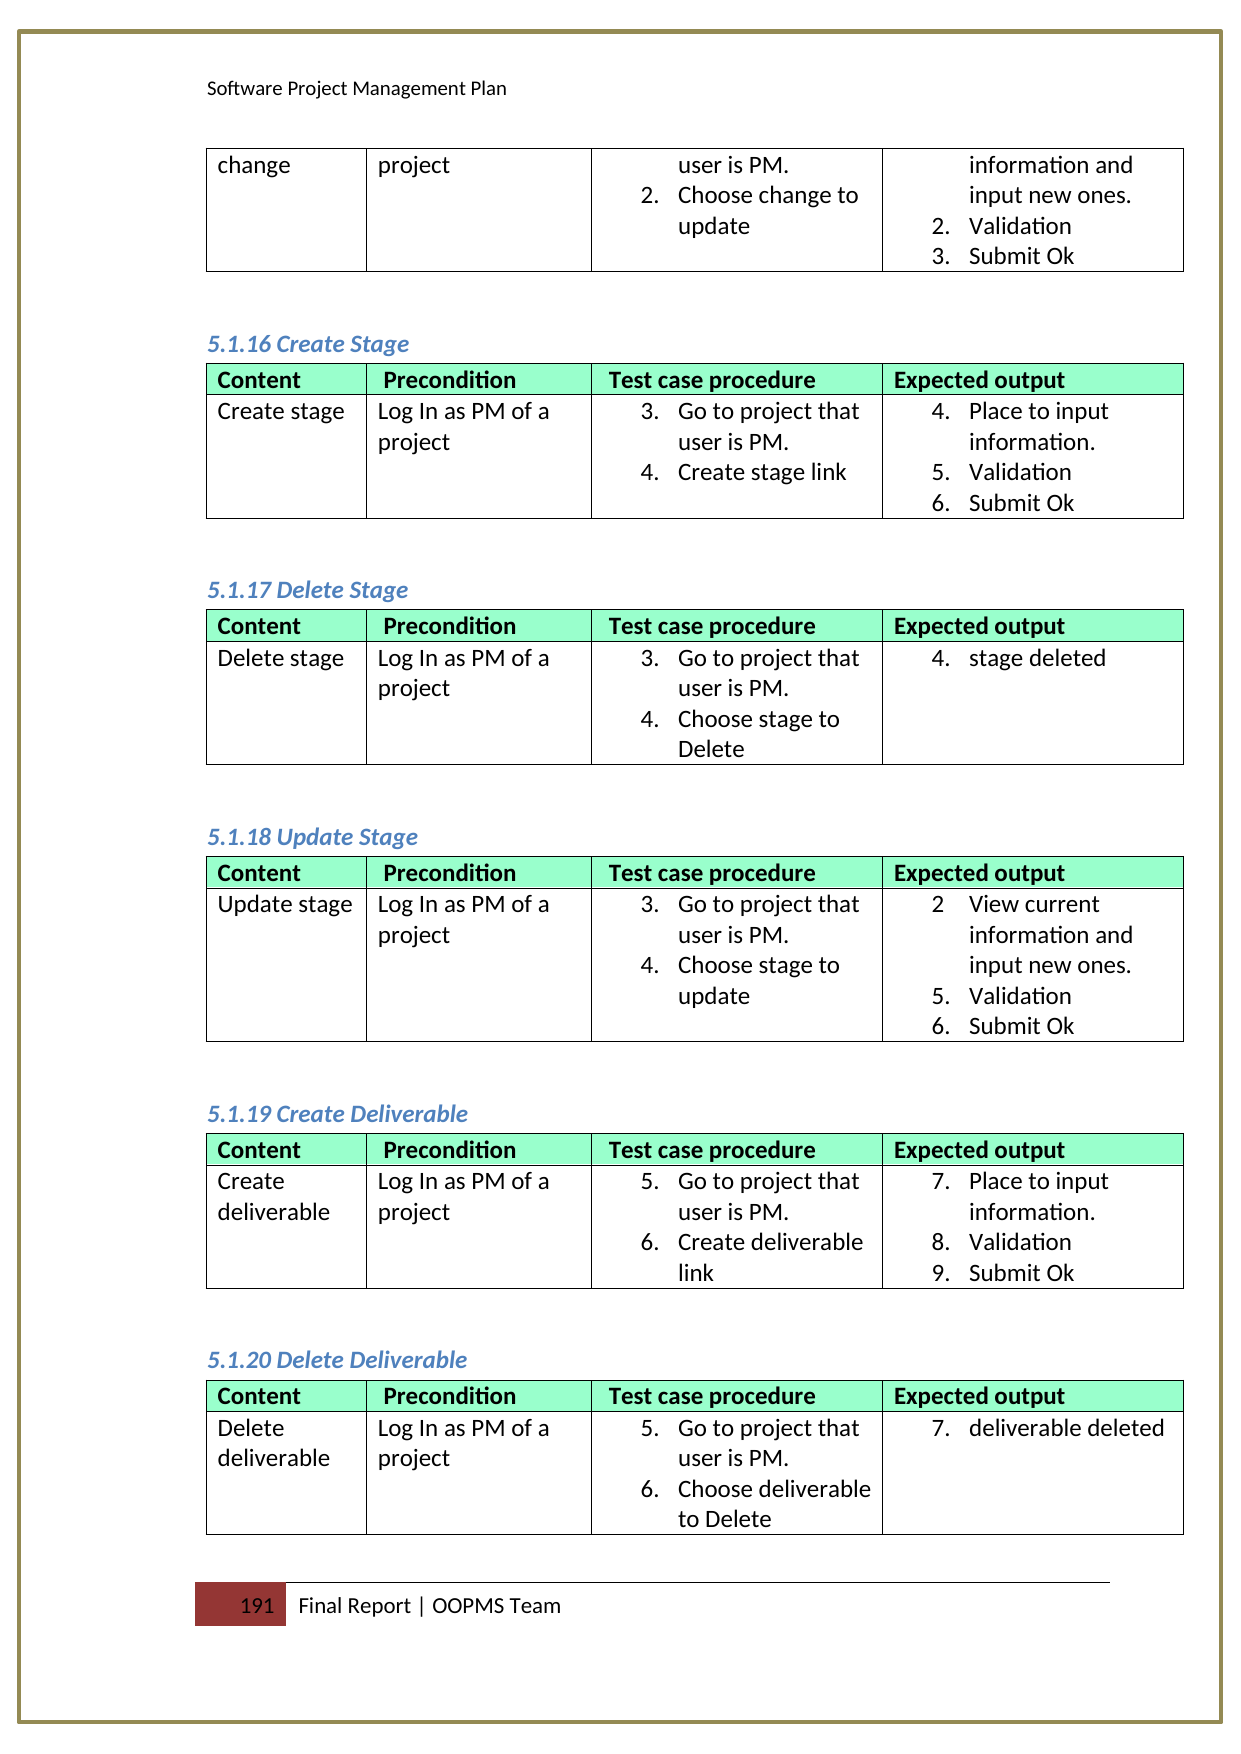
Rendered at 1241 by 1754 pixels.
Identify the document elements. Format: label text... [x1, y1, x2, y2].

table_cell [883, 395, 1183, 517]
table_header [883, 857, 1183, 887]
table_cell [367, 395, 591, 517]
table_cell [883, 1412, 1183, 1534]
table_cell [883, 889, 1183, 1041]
subtitle 5.1.17 Delete Stage [207, 574, 1122, 605]
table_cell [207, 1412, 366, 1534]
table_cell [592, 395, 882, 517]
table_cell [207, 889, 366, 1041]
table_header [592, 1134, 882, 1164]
subtitle 5.1.18 Update Stage [207, 821, 1122, 851]
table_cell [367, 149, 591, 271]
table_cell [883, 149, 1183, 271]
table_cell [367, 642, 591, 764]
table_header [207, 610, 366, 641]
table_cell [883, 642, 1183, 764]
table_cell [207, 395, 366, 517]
subtitle 5.1.16 Create Stage [207, 328, 1122, 358]
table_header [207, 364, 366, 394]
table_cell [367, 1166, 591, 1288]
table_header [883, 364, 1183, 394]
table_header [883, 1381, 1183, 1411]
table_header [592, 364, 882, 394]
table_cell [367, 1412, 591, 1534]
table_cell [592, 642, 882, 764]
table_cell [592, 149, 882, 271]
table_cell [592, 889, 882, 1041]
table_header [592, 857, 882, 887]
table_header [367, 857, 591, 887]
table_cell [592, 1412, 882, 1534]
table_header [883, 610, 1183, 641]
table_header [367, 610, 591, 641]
subtitle 5.1.19 Create Deliverable [207, 1098, 1122, 1128]
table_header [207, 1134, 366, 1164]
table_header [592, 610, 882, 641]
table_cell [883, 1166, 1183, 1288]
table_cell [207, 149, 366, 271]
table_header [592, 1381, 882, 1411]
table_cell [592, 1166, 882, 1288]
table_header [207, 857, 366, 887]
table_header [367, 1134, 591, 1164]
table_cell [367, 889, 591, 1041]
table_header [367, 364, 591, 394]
subtitle 5.1.20 Delete Deliverable [207, 1344, 1122, 1375]
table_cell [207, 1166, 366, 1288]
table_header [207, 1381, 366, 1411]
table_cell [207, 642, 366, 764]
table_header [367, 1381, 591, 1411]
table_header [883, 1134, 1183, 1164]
